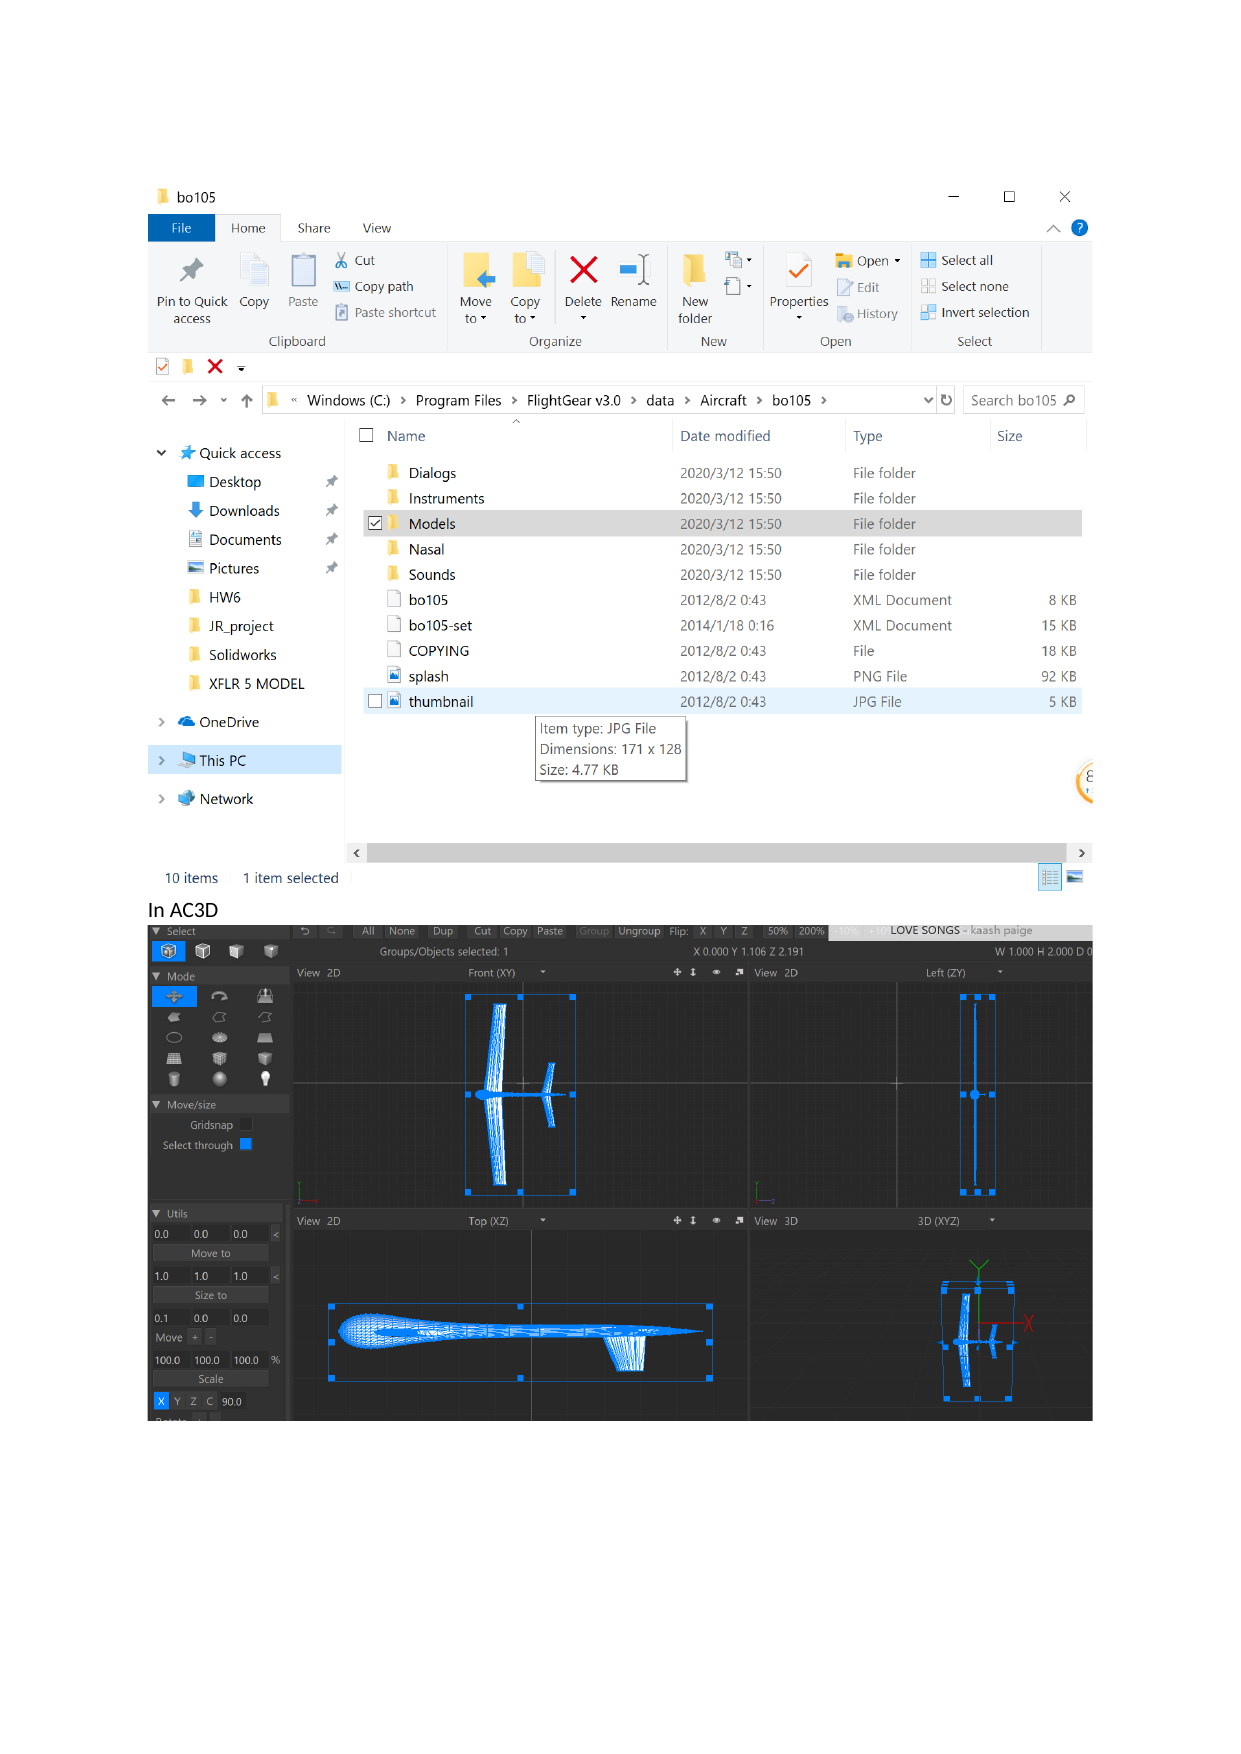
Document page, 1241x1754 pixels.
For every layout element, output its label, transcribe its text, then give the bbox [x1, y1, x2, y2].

picture [147, 178, 1093, 891]
text In AC3D [148, 893, 1092, 925]
picture [147, 925, 1093, 1421]
